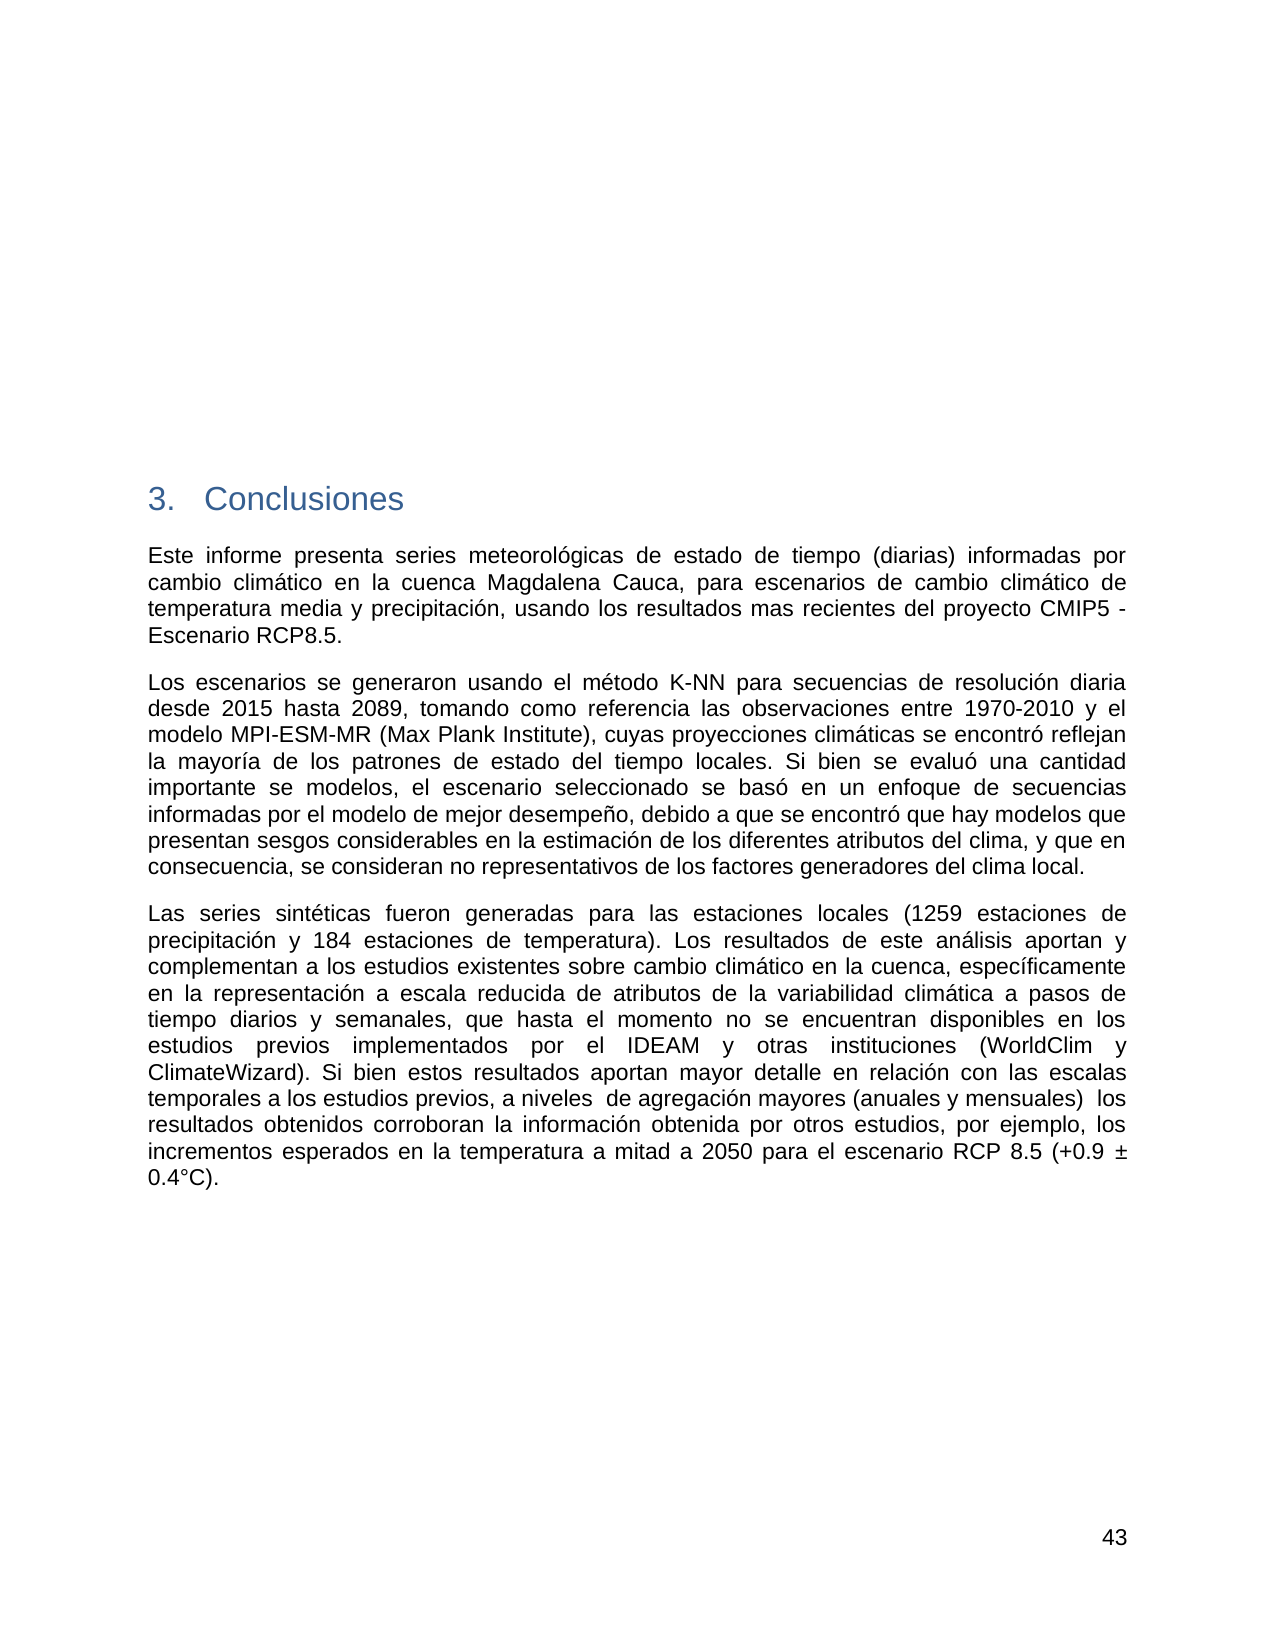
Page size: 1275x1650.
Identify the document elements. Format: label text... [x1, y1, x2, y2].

text Este informe presenta series meteorológicas de estado de tiempo (diarias) informadas por cambio climático en la cuenca Magdalena Cauca, para escenarios de cambio climático de temperatura media y precipitación, usando los resultados mas recientes del proyecto CMIP5 - Escenario RCP8.5. [148, 542, 1127, 648]
subtitle Conclusiones [148, 479, 1127, 517]
text Las series sintéticas fueron generadas para las estaciones locales (1259 estaciones de precipitación y 184 estaciones de temperatura). Los resultados de este análisis aportan y complementan a los estudios existentes sobre cambio climático en la cuenca, específicamente en la representación a escala reducida de atributos de la variabilidad climática a pasos de tiempo diarios y semanales, que hasta el momento no se encuentran disponibles en los estudios previos implementados por el IDEAM y otras instituciones (WorldClim y ClimateWizard). Si bien estos resultados aportan mayor detalle en relación con las escalas temporales a los estudios previos, a niveles de agregación mayores (anuales y mensuales) los resultados obtenidos corroboran la información obtenida por otros estudios, por ejemplo, los incrementos esperados en la temperatura a mitad a 2050 para el escenario RCP 8.5 (+0.9 ± 0.4°C). [148, 900, 1127, 1190]
text Los escenarios se generaron usando el método K-NN para secuencias de resolución diaria desde 2015 hasta 2089, tomando como referencia las observaciones entre 1970-2010 y el modelo MPI-ESM-MR (Max Plank Institute), cuyas proyecciones climáticas se encontró reflejan la mayoría de los patrones de estado del tiempo locales. Si bien se evaluó una cantidad importante se modelos, el escenario seleccionado se basó en un enfoque de secuencias informadas por el modelo de mejor desempeño, debido a que se encontró que hay modelos que presentan sesgos considerables en la estimación de los diferentes atributos del clima, y que en consecuencia, se consideran no representativos de los factores generadores del clima local. [148, 669, 1127, 879]
